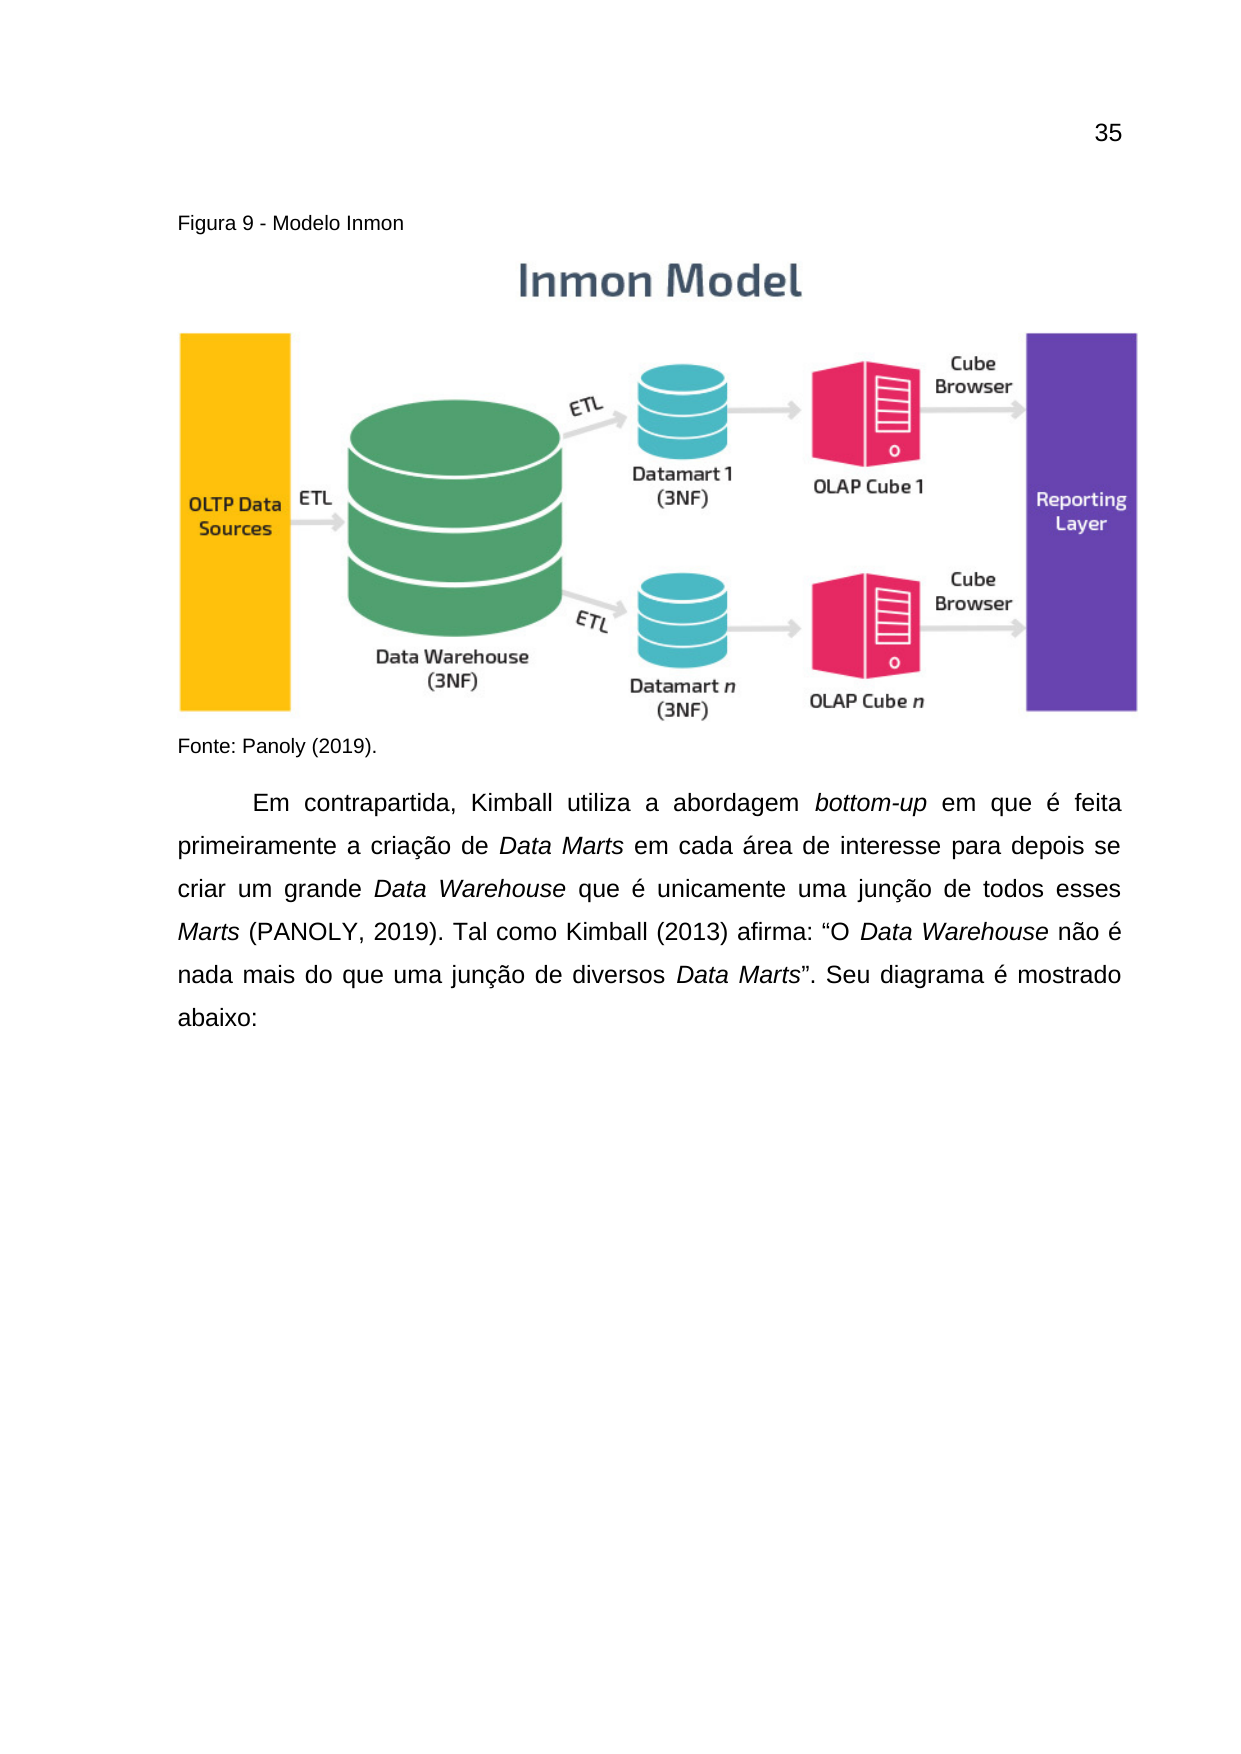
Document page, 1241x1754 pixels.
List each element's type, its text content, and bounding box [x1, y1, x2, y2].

text Em contrapartida, Kimball utiliza a abordagem bottom-up em que é feita primeiramente a criação de Data Marts em cada área de interesse para depois se criar um grande Data Warehouse que é unicamente uma junção de todos esses Marts (PANOLY, 2019). Tal como Kimball (2013) afirma: “O Data Warehouse não é nada mais do que uma junção de diversos Data Marts”. Seu diagrama é mostrado abaixo: [177, 787, 1122, 1032]
picture [177, 252, 1139, 722]
text Fonte: Panoly (2019). [177, 722, 1122, 758]
text Figura 9 - Modelo Inmon [177, 211, 1122, 234]
